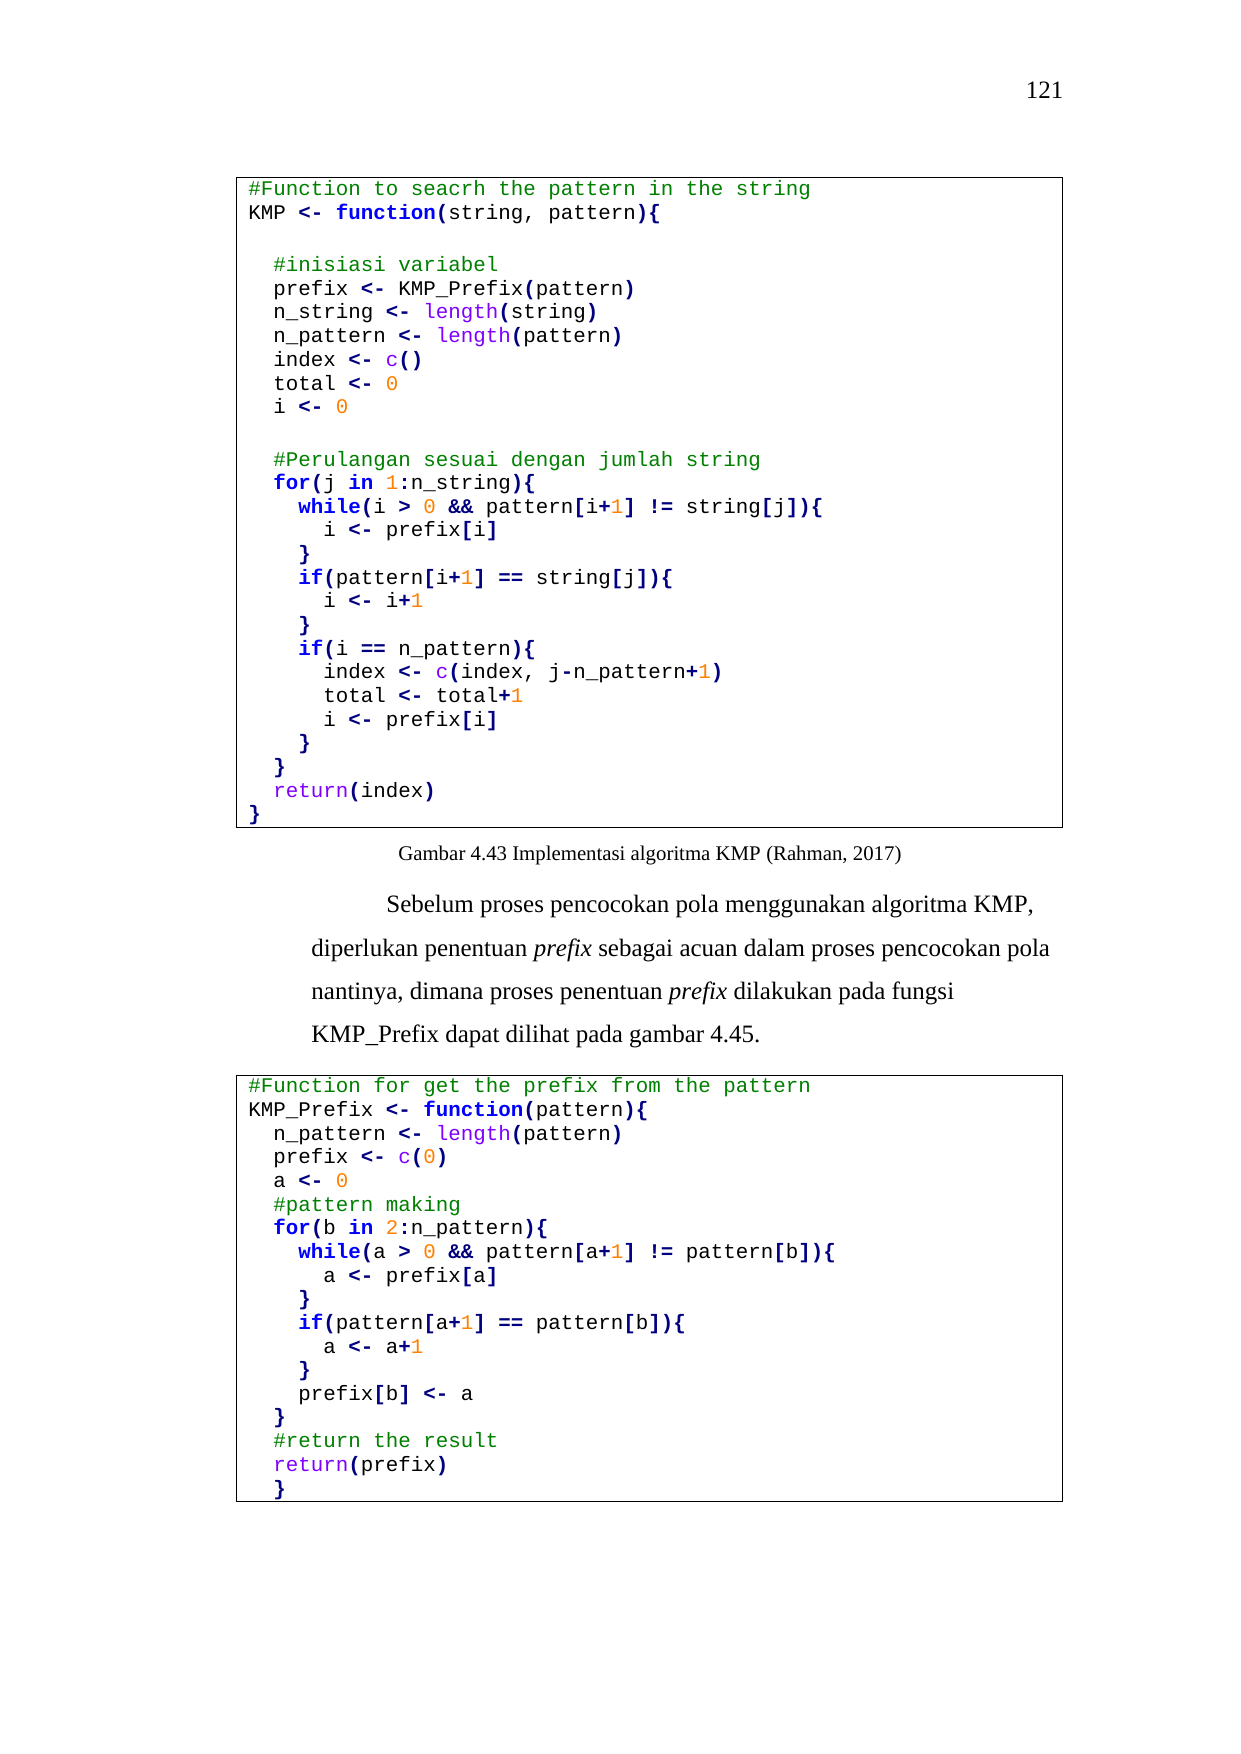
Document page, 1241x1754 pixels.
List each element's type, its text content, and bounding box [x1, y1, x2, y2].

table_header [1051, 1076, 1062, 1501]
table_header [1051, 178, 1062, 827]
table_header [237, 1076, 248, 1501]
text Sebelum proses pencocokan pola menggunakan algoritma KMP, diperlukan penentuan prefix sebagai acuan dalam proses pencocokan pola nantinya, dimana proses penentuan prefix dilakukan pada fungsi KMP_Prefix dapat dilihat pada gambar 4.45. [311, 889, 1063, 1048]
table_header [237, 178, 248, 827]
